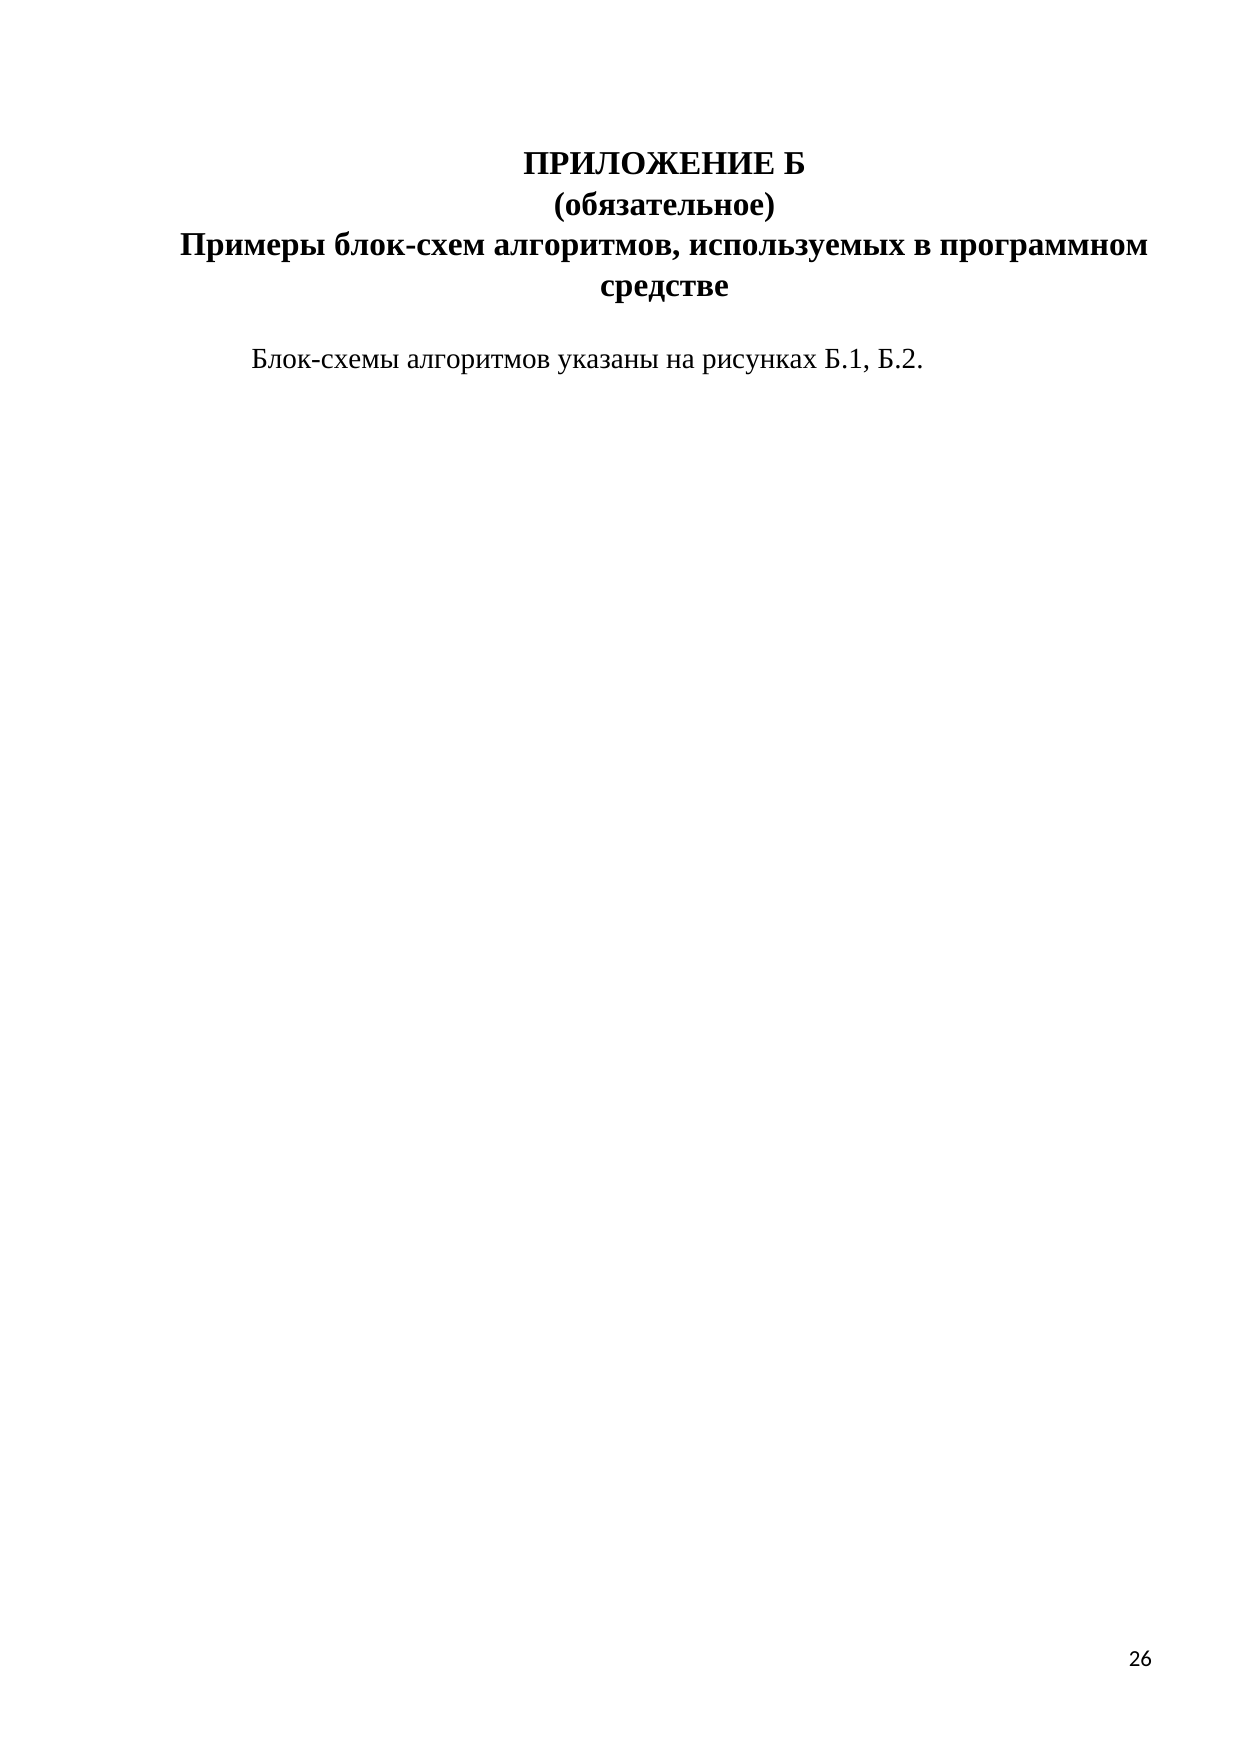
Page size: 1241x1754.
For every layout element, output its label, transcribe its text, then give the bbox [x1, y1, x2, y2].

subtitle ПРИЛОЖЕНИЕ Б (обязательное) Примеры блок-схем алгоритмов, используемых в программном средстве [177, 143, 1152, 303]
text Блок-схемы алгоритмов указаны на рисунках Б.1, Б.2. [177, 341, 1152, 375]
